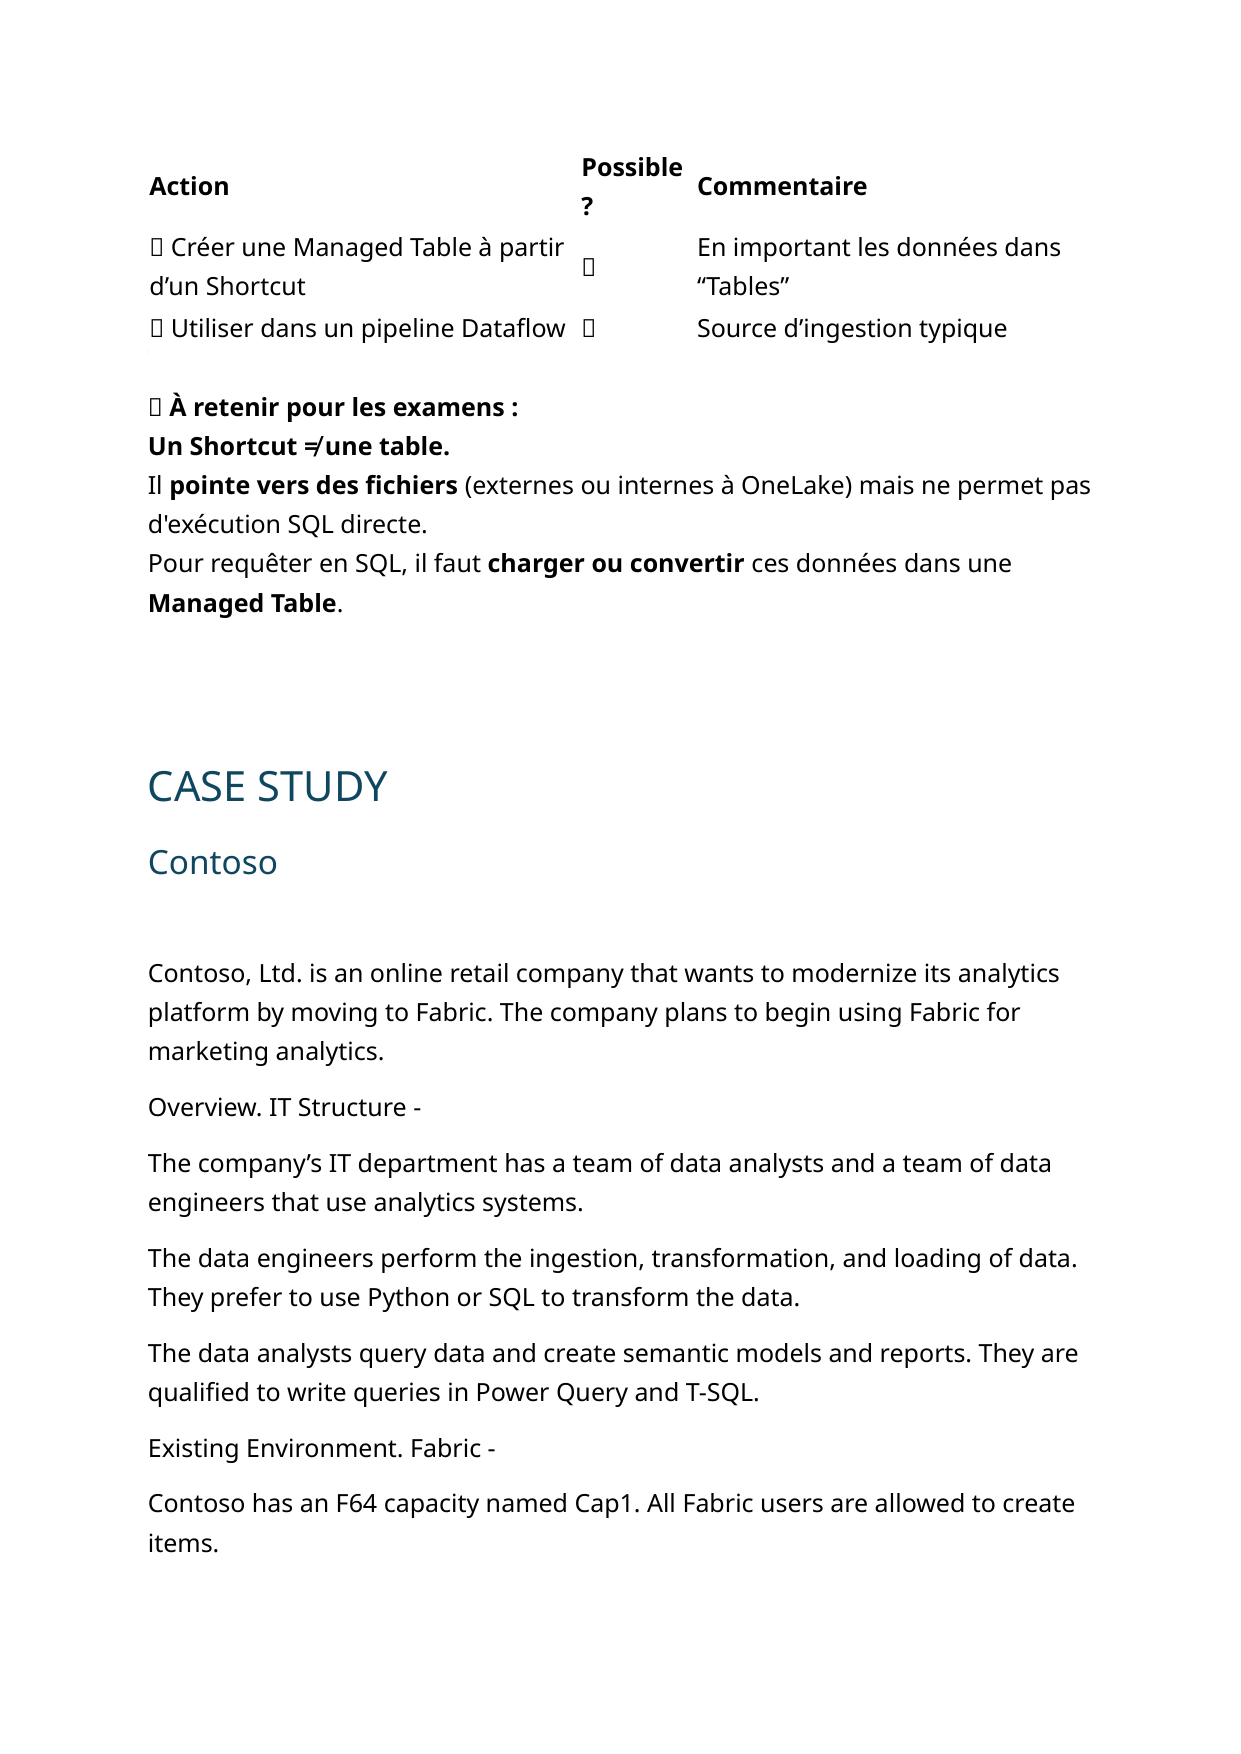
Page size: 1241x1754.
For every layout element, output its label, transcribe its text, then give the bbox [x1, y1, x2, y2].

text Contoso, Ltd. is an online retail company that wants to modernize its analytics platform by moving to Fabric. The company plans to begin using Fabric for marketing analytics. [148, 955, 1093, 1068]
table_cell Source d’ingestion typique [695, 309, 1093, 350]
text The data analysts query data and create semantic models and reports. They are qualified to write queries in Power Query and T-SQL. [148, 1335, 1093, 1408]
subtitle Contoso [148, 839, 1093, 884]
table_header Possible ? [580, 148, 695, 228]
text Un Shortcut ≠ une table. Il pointe vers des fichiers (externes ou internes à OneLake) mais ne permet pas d'exécution SQL directe. Pour requêter en SQL, il faut charger ou convertir ces données dans une Managed Table. [148, 429, 1093, 619]
table_cell En important les données dans “Tables” [695, 228, 1093, 309]
table_cell ✅ [580, 228, 695, 309]
text Overview. IT Structure - [148, 1089, 1093, 1123]
text The company’s IT department has a team of data analysts and a team of data engineers that use analytics systems. [148, 1145, 1093, 1218]
table_header Action [148, 148, 579, 228]
text Contoso has an F64 capacity named Cap1. All Fabric users are allowed to create items. [148, 1486, 1093, 1559]
text 🧠 À retenir pour les examens : [148, 389, 1093, 423]
subtitle CASE STUDY [148, 757, 1093, 814]
table_cell ✅ [580, 309, 695, 350]
text The data engineers perform the ingestion, transformation, and loading of data. They prefer to use Python or SQL to transform the data. [148, 1240, 1093, 1313]
table_cell 🧩 Utiliser dans un pipeline Dataflow [148, 309, 579, 350]
table_cell 💾 Créer une Managed Table à partir d’un Shortcut [148, 228, 579, 309]
table_header Commentaire [695, 148, 1093, 228]
text Existing Environment. Fabric - [148, 1430, 1093, 1464]
